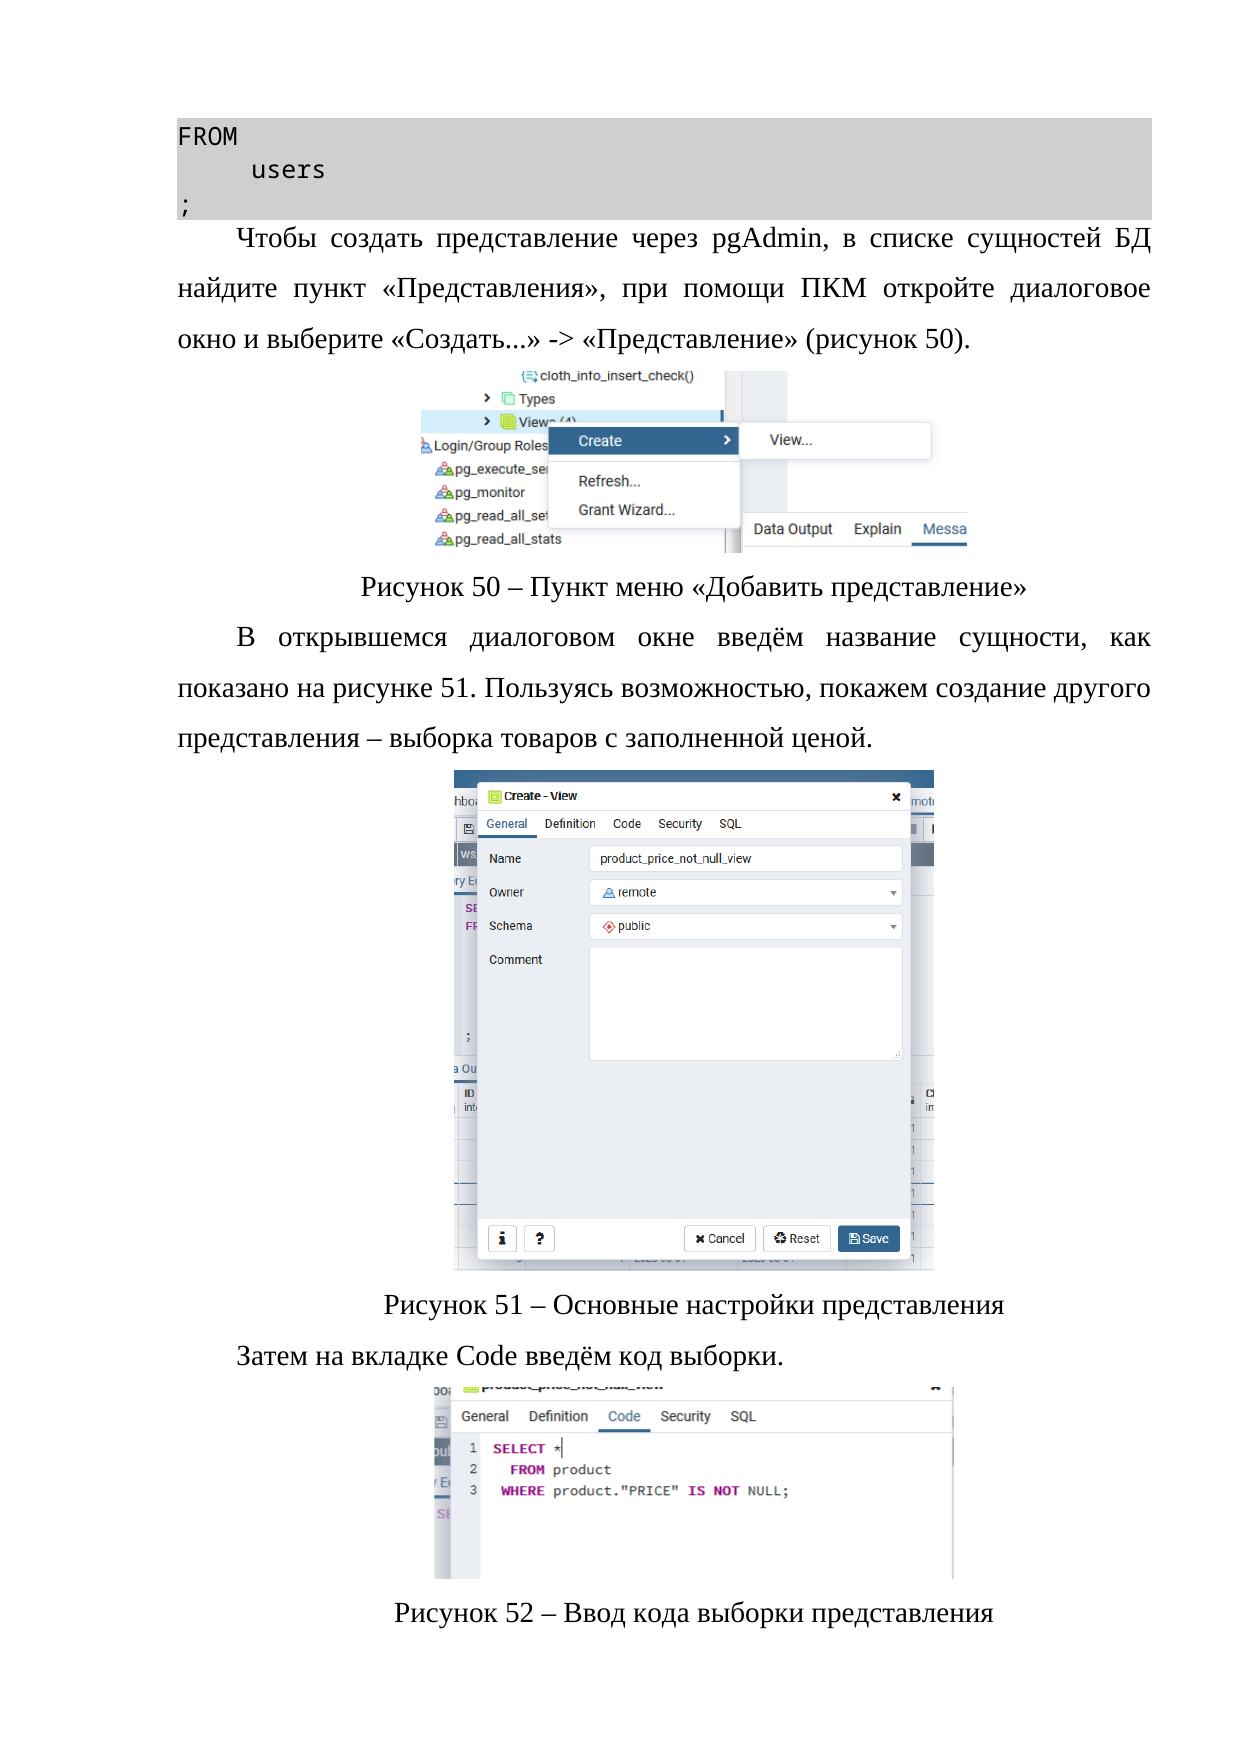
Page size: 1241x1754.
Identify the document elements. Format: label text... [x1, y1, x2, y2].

text ; [177, 186, 1152, 220]
text Рисунок 50 – Пункт меню «Добавить представление» [177, 569, 1152, 603]
text Рисунок 51 – Основные настройки представления [177, 1287, 1152, 1321]
picture [421, 371, 967, 553]
text Чтобы создать представление через pgAdmin, в списке сущностей БД найдите пункт «Представления», при помощи ПКМ откройте диалоговое окно и выберите «Создать...» -> «Представление» (рисунок 50). [177, 220, 1152, 354]
picture [434, 1387, 954, 1579]
text Рисунок 52 – Ввод кода выборки представления [177, 1595, 1152, 1629]
picture [454, 770, 934, 1271]
text Затем на вкладке Code введём код выборки. [177, 1338, 1152, 1371]
text FROM [177, 118, 1152, 152]
text users [177, 152, 1152, 186]
text В открывшемся диалоговом окне введём название сущности, как показано на рисунке 51. Пользуясь возможностью, покажем создание другого представления – выборка товаров с заполненной ценой. [177, 619, 1152, 754]
